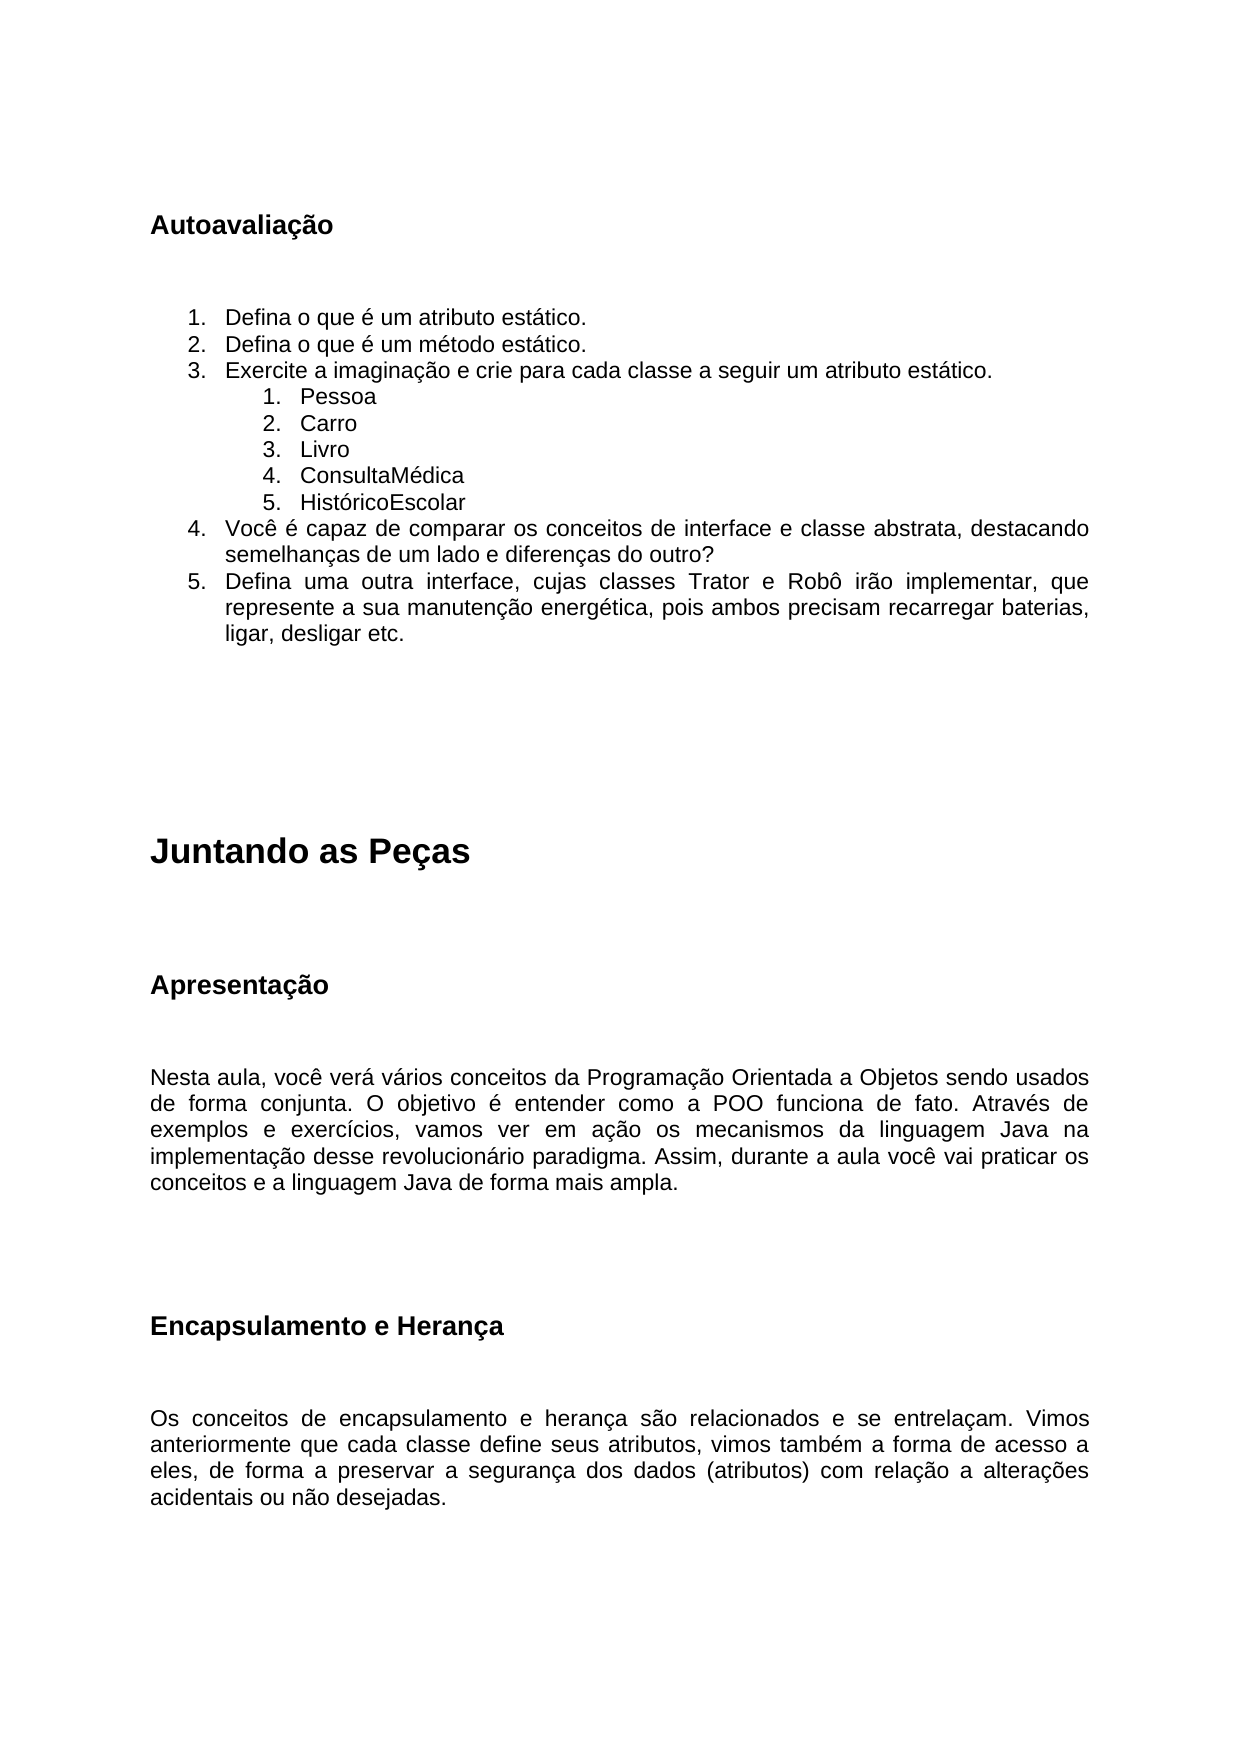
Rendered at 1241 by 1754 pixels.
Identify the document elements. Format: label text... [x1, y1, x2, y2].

list Defina o que é um método estático. [187, 331, 1090, 357]
text Os conceitos de encapsulamento e herança são relacionados e se entrelaçam. Vimos anteriormente que cada classe define seus atributos, vimos também a forma de acesso a eles, de forma a preservar a segurança dos dados (atributos) com relação a alterações acidentais ou não desejadas. [150, 1405, 1090, 1510]
list Defina o que é um atributo estático. [187, 304, 1090, 331]
text Nesta aula, você verá vários conceitos da Programação Orientada a Objetos sendo usados de forma conjunta. O objetivo é entender como a POO funciona de fato. Através de exemplos e exercícios, vamos ver em ação os mecanismos da linguagem Java na implementação desse revolucionário paradigma. Assim, durante a aula você vai praticar os conceitos e a linguagem Java de forma mais ampla. [150, 1063, 1090, 1195]
list Livro [262, 436, 1090, 462]
subtitle Juntando as Peças [150, 830, 1090, 871]
subtitle Apresentação [150, 969, 1090, 1000]
list ConsultaMédica [262, 462, 1090, 489]
list Exercite a imaginação e crie para cada classe a seguir um atributo estático. [187, 357, 1090, 383]
list HistóricoEscolar [262, 489, 1090, 515]
list Carro [262, 409, 1090, 436]
subtitle Encapsulamento e Herança [150, 1310, 1090, 1341]
list Você é capaz de comparar os conceitos de interface e classe abstrata, destacando semelhanças de um lado e diferenças do outro? [187, 515, 1090, 568]
list Pessoa [262, 383, 1090, 409]
subtitle Autoavaliação [150, 209, 1090, 241]
list Defina uma outra interface, cujas classes Trator e Robô irão implementar, que represente a sua manutenção energética, pois ambos precisam recarregar baterias, ligar, desligar etc. [187, 568, 1090, 647]
